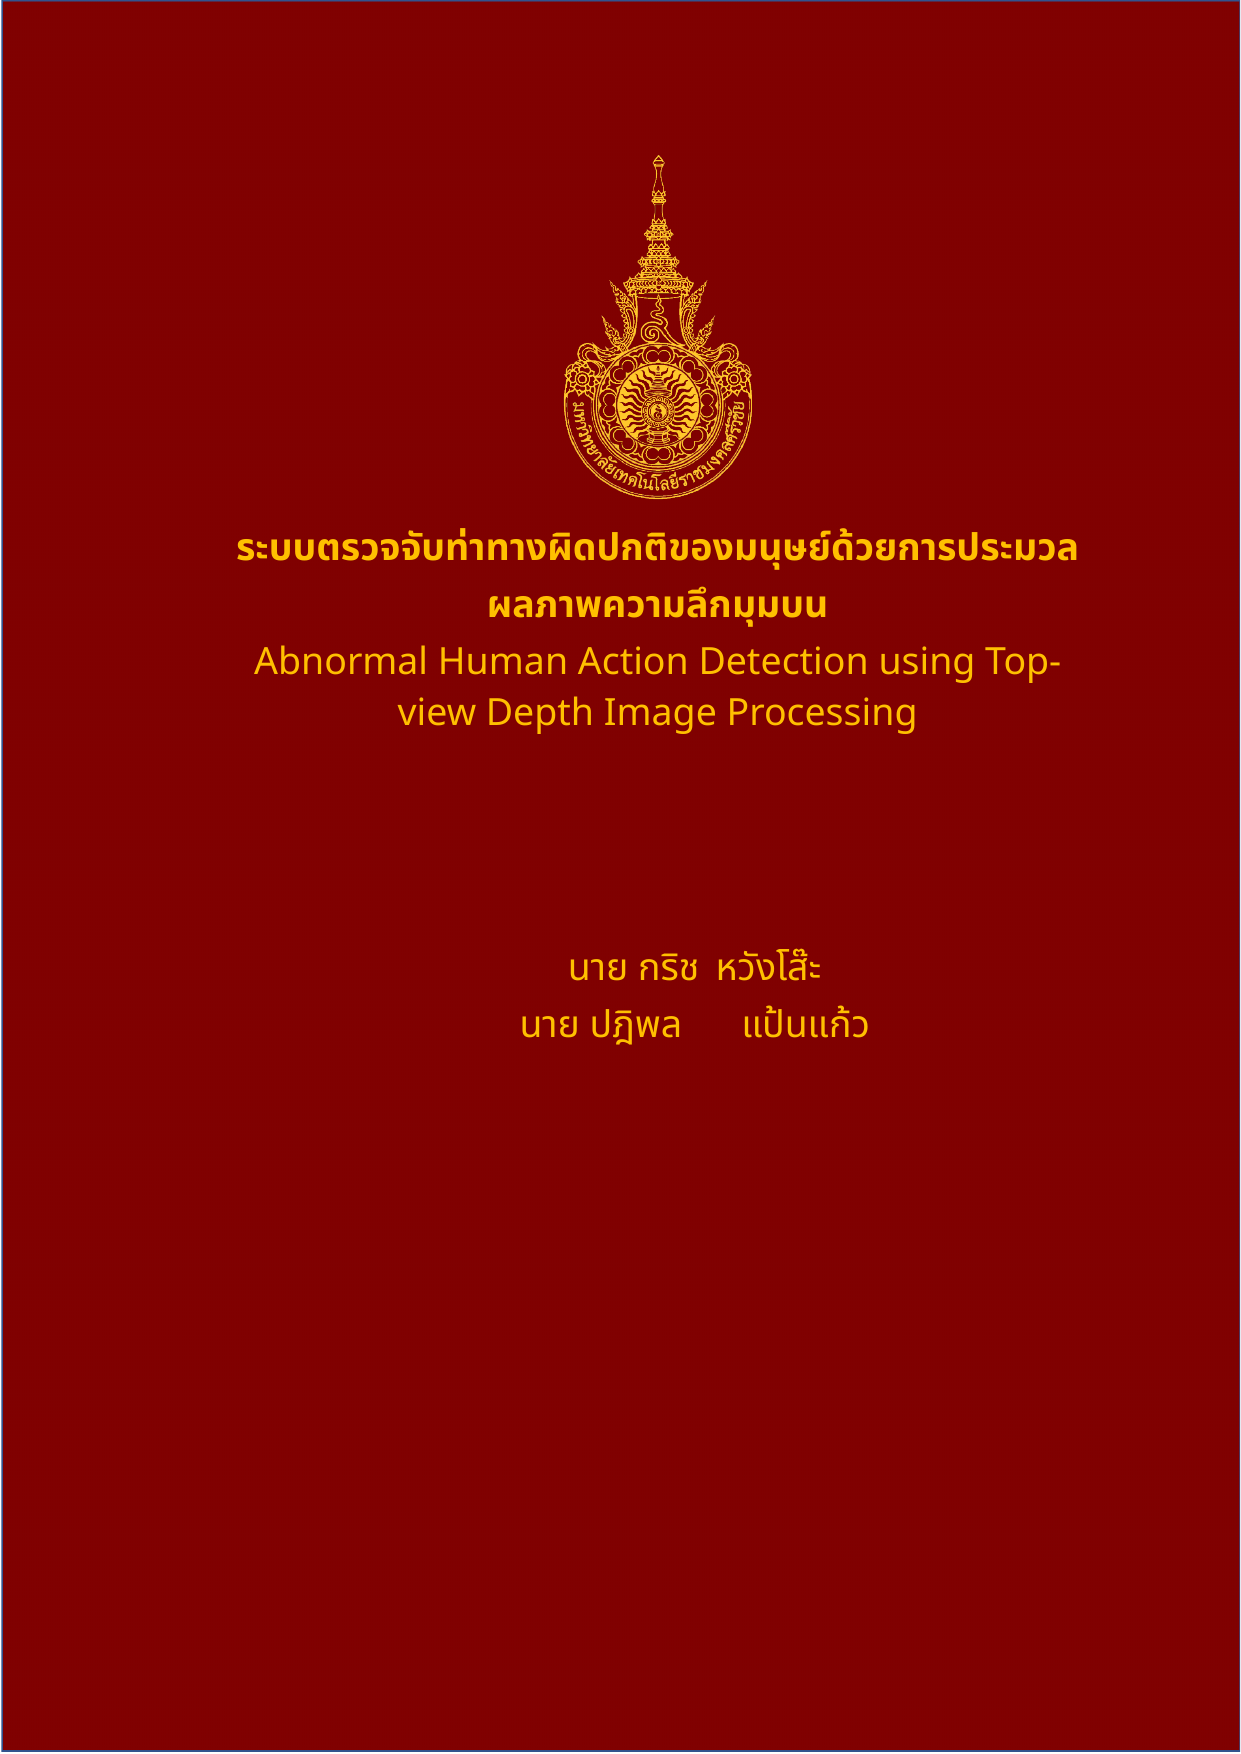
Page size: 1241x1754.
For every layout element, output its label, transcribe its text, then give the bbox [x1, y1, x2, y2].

picture [1, 0, 1241, 1752]
text ระบบตรวจจับท่าทางผิดปกติของมนุษย์ด้วยการประมวลผลภาพความลึกมุมบน [225, 521, 1090, 634]
text Abnormal Human Action Detection using Top-view Depth Image Processing [225, 634, 1090, 736]
text นาย ปฎิพล แป้นแก้ว [225, 997, 1090, 1054]
text นาย กริช หวังโส๊ะ [225, 941, 1090, 997]
